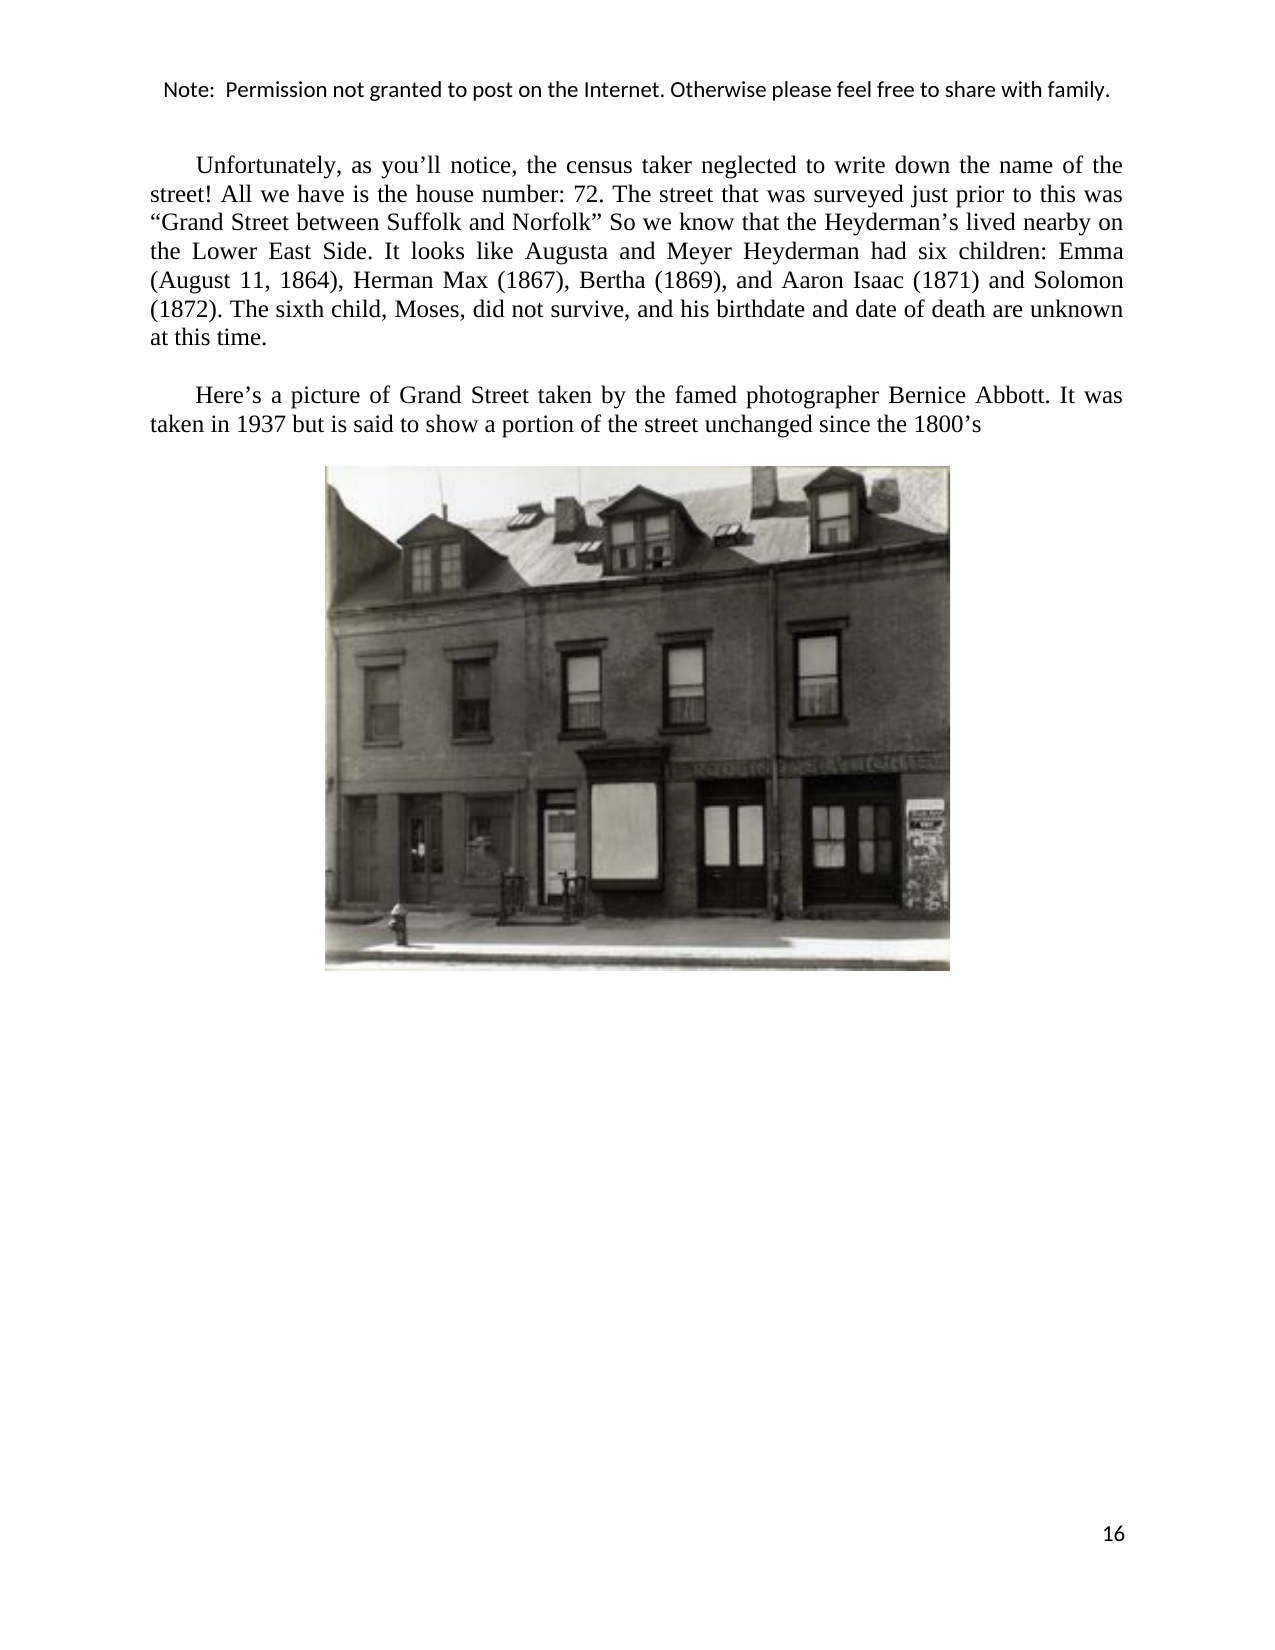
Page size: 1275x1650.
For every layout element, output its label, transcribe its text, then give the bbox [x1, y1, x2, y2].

picture [325, 466, 951, 971]
text Unfortunately, as you’ll notice, the census taker neglected to write down the name of the street! All we have is the house number: 72. The street that was surveyed just prior to this was “Grand Street between Suffolk and Norfolk” So we know that the Heyderman’s lived nearby on the Lower East Side. It looks like Augusta and Meyer Heyderman had six children: Emma (August 11, 1864), Herman Max (1867), Bertha (1869), and Aaron Isaac (1871) and Solomon (1872). The sixth child, Moses, did not survive, and his birthdate and date of death are unknown at this time. [150, 150, 1125, 351]
text Here’s a picture of Grand Street taken by the famed photographer Bernice Abbott. It was taken in 1937 but is said to show a portion of the street unchanged since the 1800’s [150, 380, 1125, 437]
